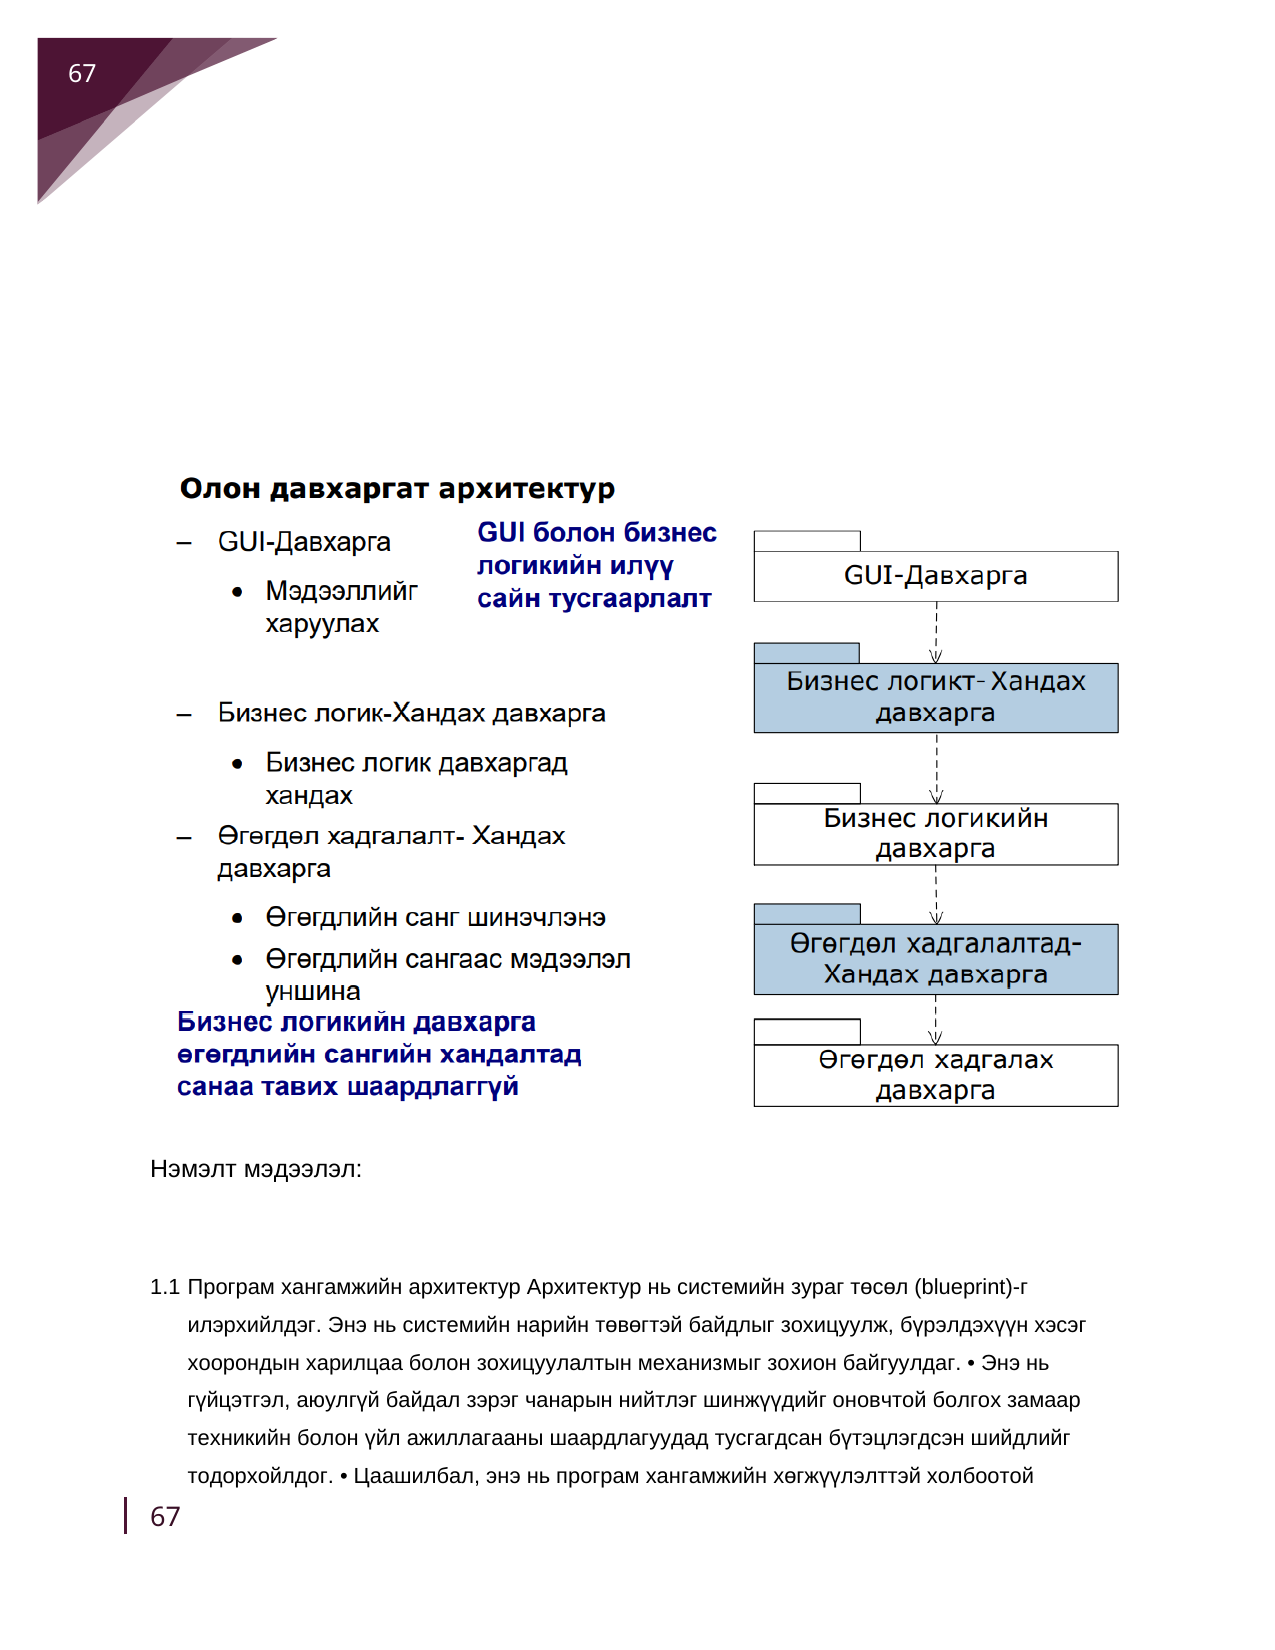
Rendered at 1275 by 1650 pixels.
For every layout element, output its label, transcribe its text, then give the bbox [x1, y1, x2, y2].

picture [150, 471, 1182, 1123]
picture [37, 37, 279, 206]
text Нэмэлт мэдээлэл: [150, 1154, 1125, 1183]
